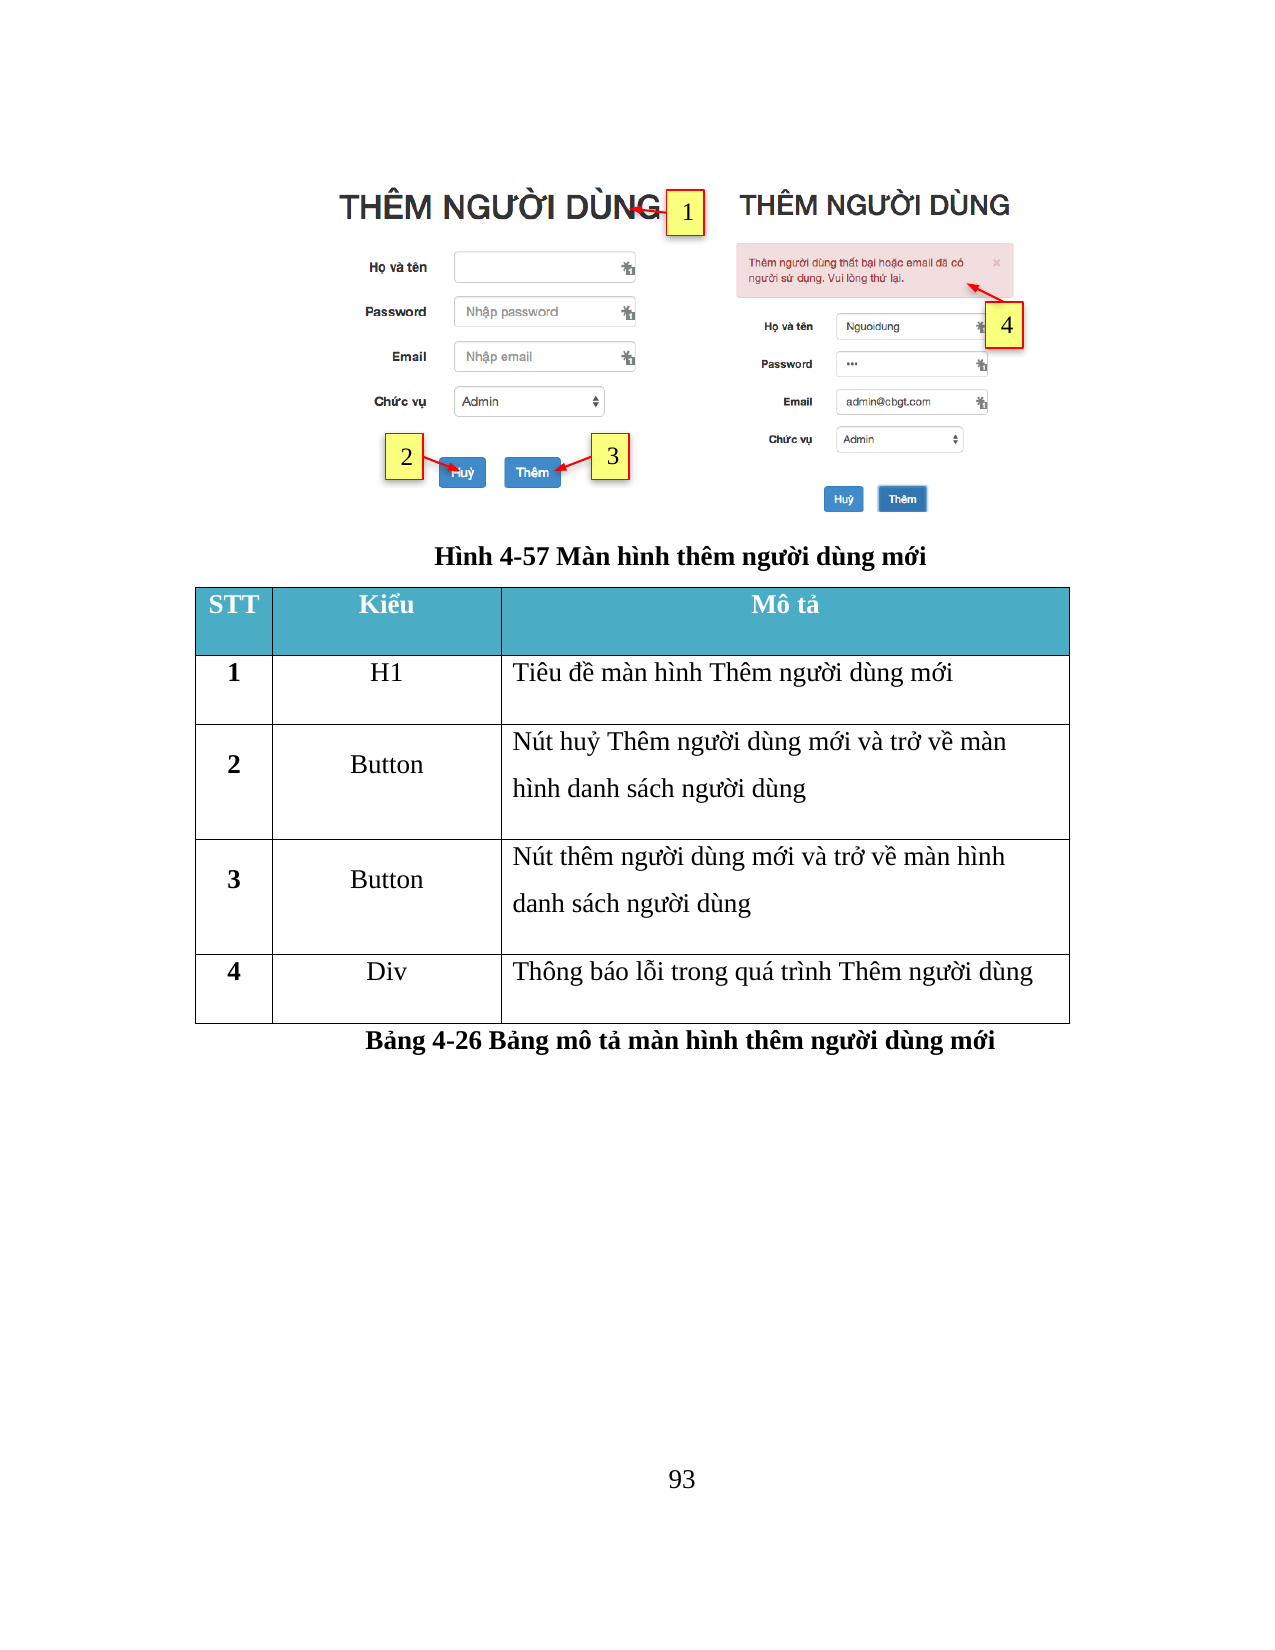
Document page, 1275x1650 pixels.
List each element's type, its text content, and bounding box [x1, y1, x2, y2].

picture [329, 177, 690, 508]
table_cell 3 [196, 840, 272, 954]
table_cell Nút huỷ Thêm người dùng mới và trở về màn hình danh sách người dùng [502, 725, 1069, 839]
text Hình 4-15 Màn hình thêm người dùng mới [207, 540, 1154, 571]
text Bảng 4-12 Bảng mô tả màn hình thêm người dùng mới [207, 1024, 1154, 1055]
table_header Mô tả [502, 588, 1069, 655]
table_cell 2 [196, 725, 272, 839]
table_cell Tiêu đề màn hình Thêm người dùng mới [502, 656, 1069, 724]
table_header STT [196, 588, 272, 655]
table_cell Div [273, 955, 501, 1023]
table_cell Nút thêm người dùng mới và trở về màn hình danh sách người dùng [502, 840, 1069, 954]
table_cell H1 [273, 656, 501, 724]
table_header Kiểu [273, 588, 501, 655]
table_cell Thông báo lỗi trong quá trình Thêm người dùng [502, 955, 1069, 1023]
table_cell Button [273, 725, 501, 839]
table_cell Button [273, 840, 501, 954]
table_cell 4 [196, 955, 272, 1023]
picture [723, 177, 1020, 512]
table_cell 1 [196, 656, 272, 724]
